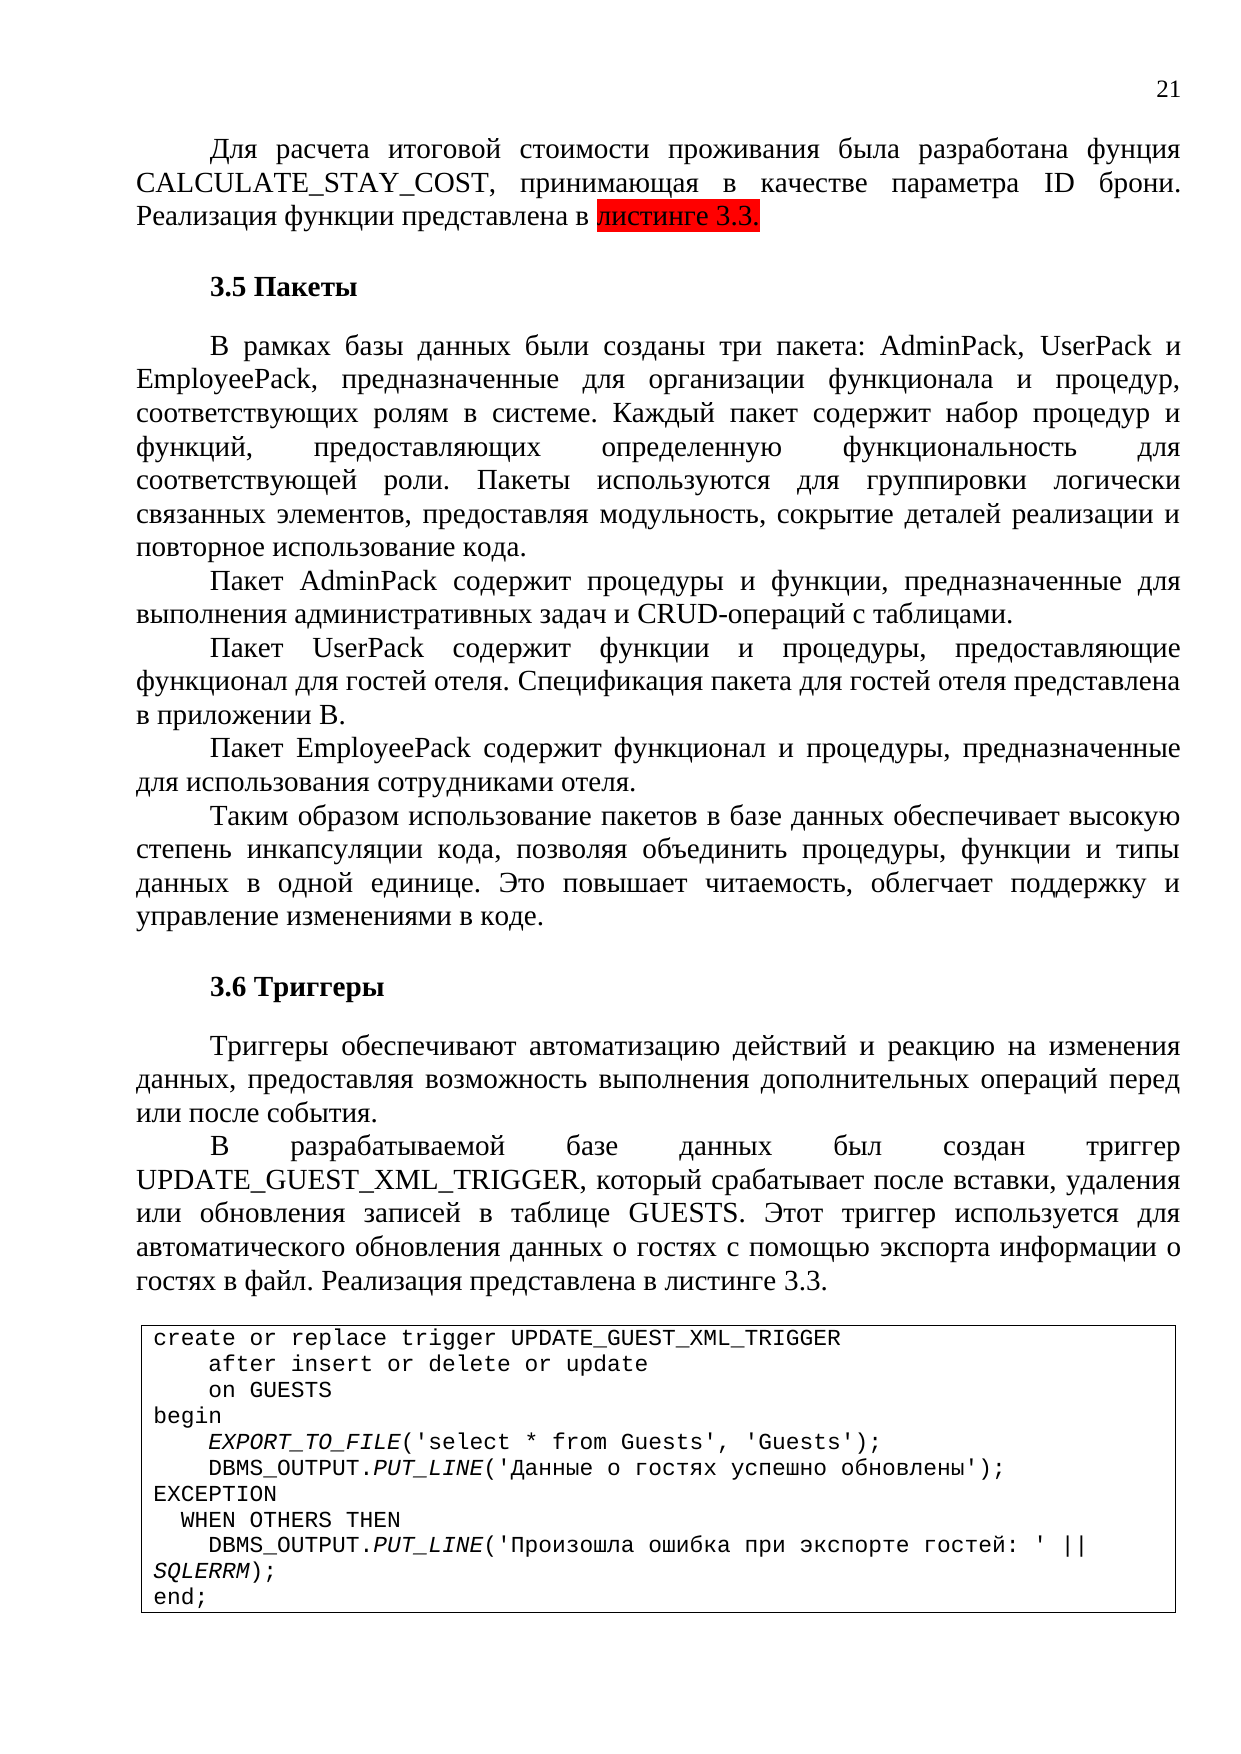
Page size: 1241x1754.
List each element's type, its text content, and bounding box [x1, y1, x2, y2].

table_header create or replace trigger UPDATE_GUEST_XML_TRIGGER after insert or delete or update on GUESTS begin EXPORT_TO_FILE('select * from Guests', 'Guests'); DBMS_OUTPUT.PUT_LINE('Данные о гостях успешно обновлены'); EXCEPTION WHEN OTHERS THEN DBMS_OUTPUT.PUT_LINE('Произошла ошибка при экспорте гостей: ' || SQLERRM); end; [142, 1326, 1175, 1612]
text Пакет AdminPack содержит процедуры и функции, предназначенные для выполнения административных задач и CRUD-операций с таблицами. [136, 563, 1181, 630]
text В рамках базы данных были созданы три пакета: AdminPack, UserPack и EmployeePack, предназначенные для организации функционала и процедур, соответствующих ролям в системе. Каждый пакет содержит набор процедур и функций, предоставляющих определенную функциональность для соответствующей роли. Пакеты используются для группировки логически связанных элементов, предоставляя модульность, сокрытие деталей реализации и повторное использование кода. [136, 328, 1181, 563]
text Таким образом использование пакетов в базе данных обеспечивает высокую степень инкапсуляции кода, позволяя объединить процедуры, функции и типы данных в одной единице. Это повышает читаемость, облегчает поддержку и управление изменениями в коде. [136, 798, 1181, 932]
text Триггеры обеспечивают автоматизацию действий и реакцию на изменения данных, предоставляя возможность выполнения дополнительных операций перед или после события. [136, 1028, 1181, 1128]
text Пакет UserPack содержит функции и процедуры, предоставляющие функционал для гостей отеля. Спецификация пакета для гостей отеля представлена в приложении В. [136, 630, 1181, 731]
text 3.6 Триггеры [136, 969, 1181, 1003]
text В разрабатываемой базе данных был создан триггер UPDATE_GUEST_XML_TRIGGER, который срабатывает после вставки, удаления или обновления записей в таблице GUESTS. Этот триггер используется для автоматического обновления данных о гостях с помощью экспорта информации о гостях в файл. Реализация представлена в листинге 3.3. [136, 1128, 1181, 1296]
text Для расчета итоговой стоимости проживания была разработана фунция CALCULATE_STAY_COST, принимающая в качестве параметра ID брони. Реализация функции представлена в листинге 3.3. [136, 131, 1181, 232]
text 3.5 Пакеты [136, 269, 1181, 303]
text Пакет EmployeePack содержит функционал и процедуры, предназначенные для использования сотрудниками отеля. [136, 731, 1181, 798]
